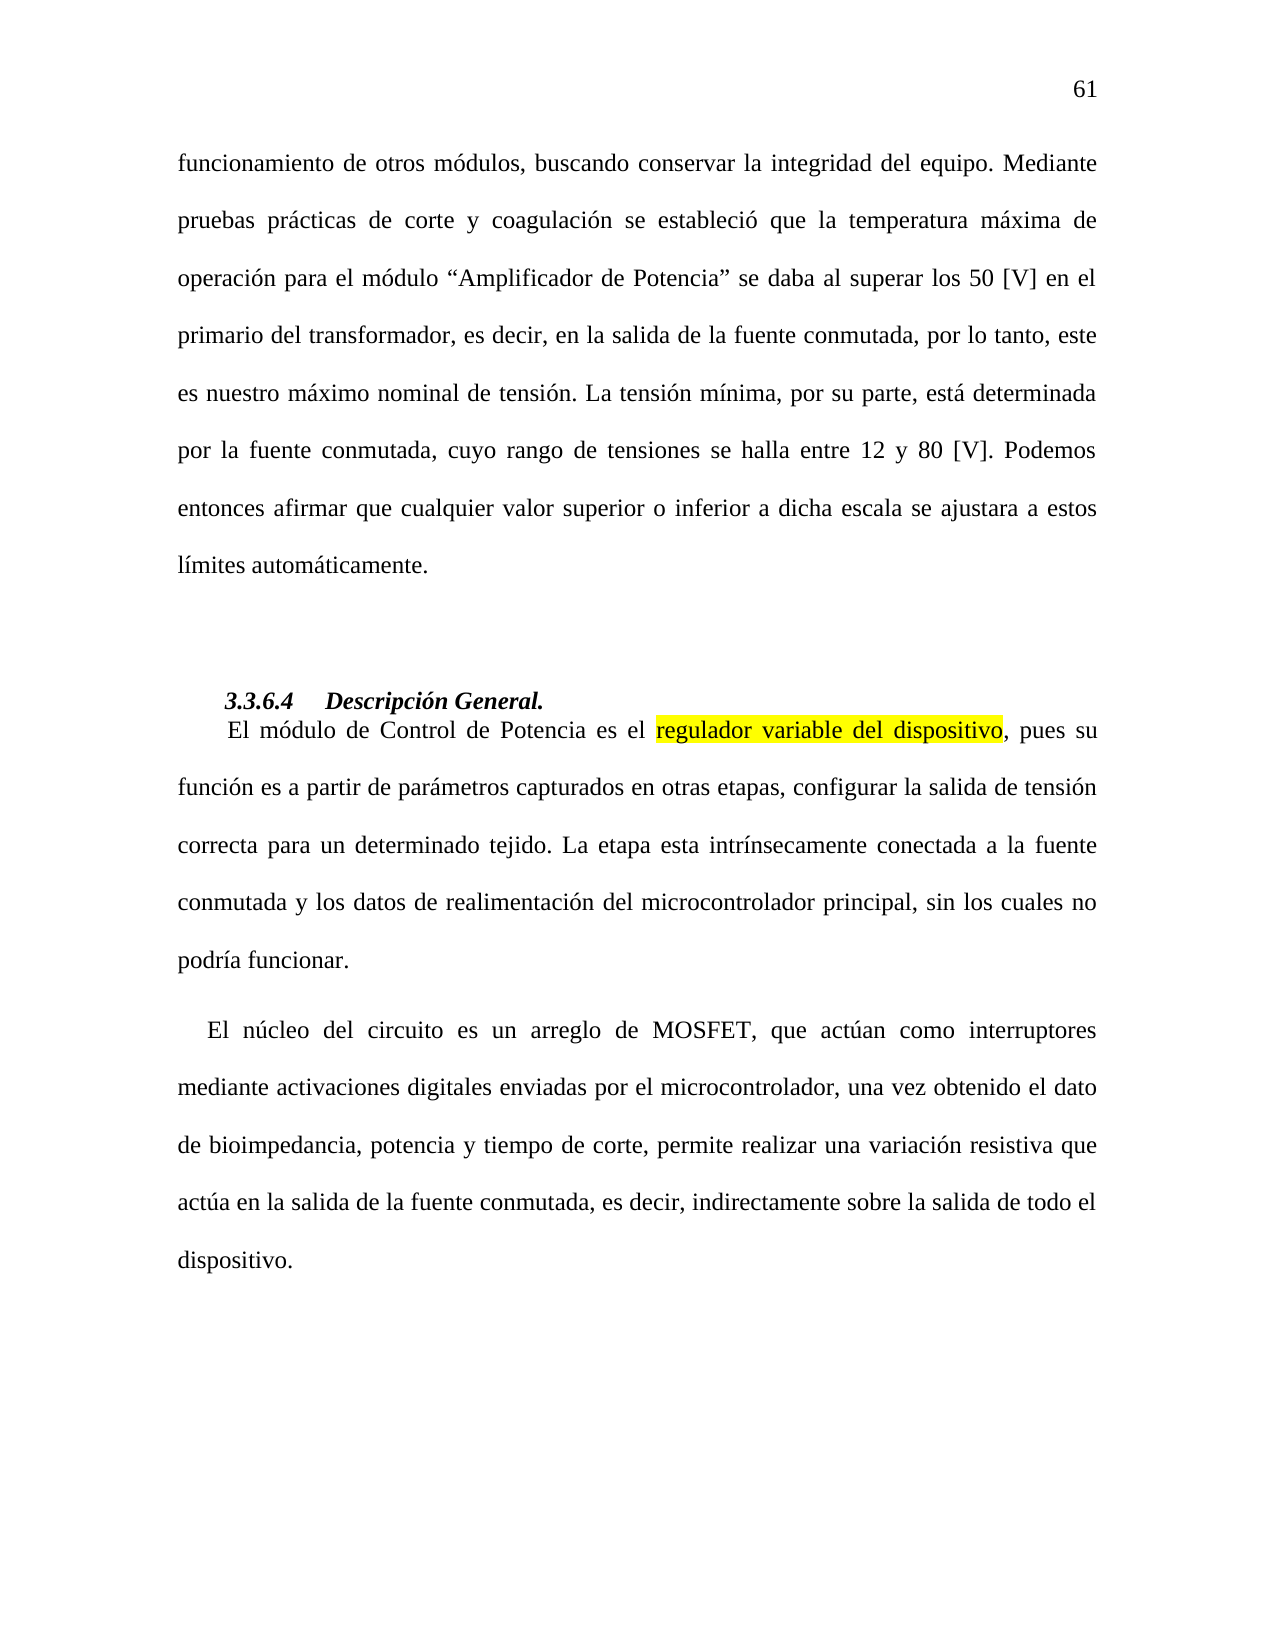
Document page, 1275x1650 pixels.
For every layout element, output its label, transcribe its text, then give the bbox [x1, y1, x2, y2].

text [177, 148, 1098, 579]
subtitle Descripción General. [177, 686, 1098, 715]
text El núcleo del circuito es un arreglo de MOSFET, que actúan como interruptores mediante activaciones digitales enviadas por el microcontrolador, una vez obtenido el dato de bioimpedancia, potencia y tiempo de corte, permite realizar una variación resistiva que actúa en la salida de la fuente conmutada, es decir, indirectamente sobre la salida de todo el dispositivo. [177, 1015, 1098, 1273]
text El módulo de Control de Potencia es el regulador variable del dispositivo, pues su función es a partir de parámetros capturados en otras etapas, configurar la salida de tensión correcta para un determinado tejido. La etapa esta intrínsecamente conectada a la fuente conmutada y los datos de realimentación del microcontrolador principal, sin los cuales no podría funcionar. [177, 715, 1098, 973]
